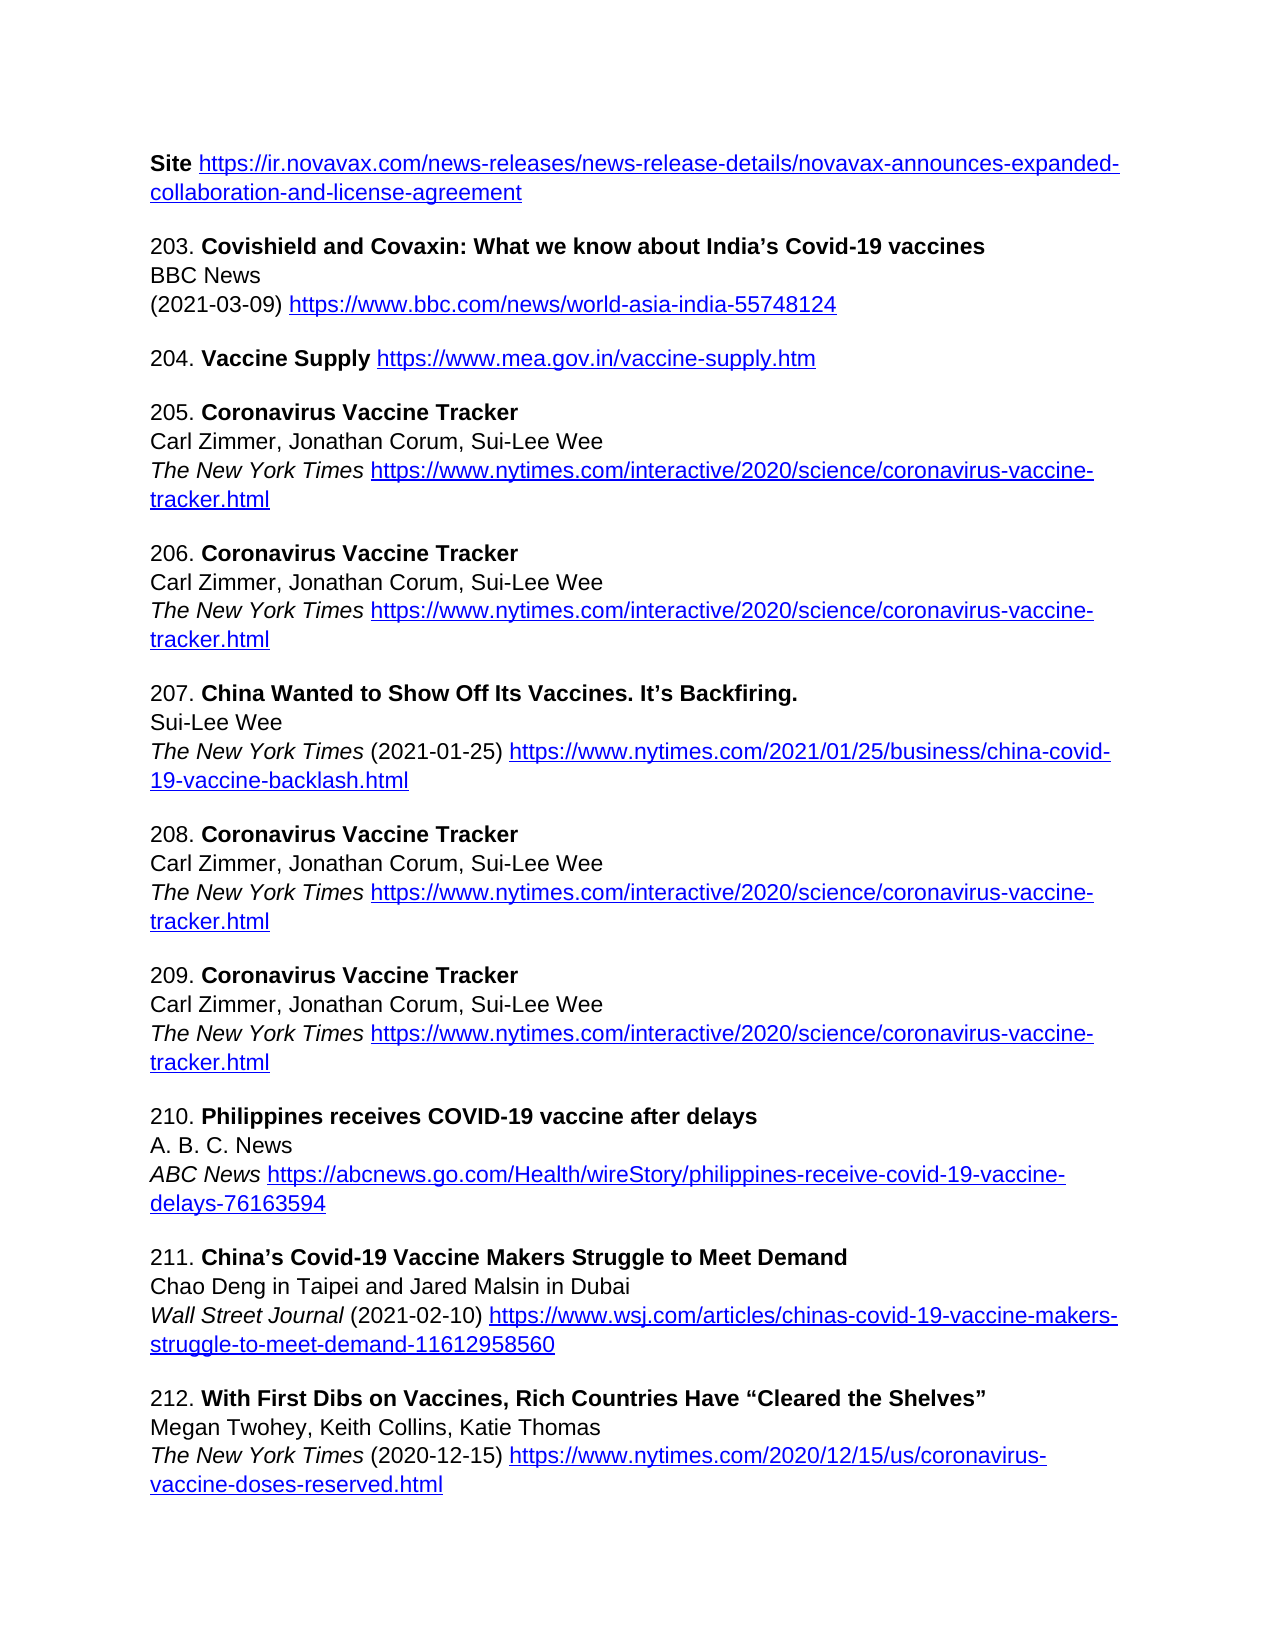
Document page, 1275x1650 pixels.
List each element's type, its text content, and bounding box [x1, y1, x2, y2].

text 210. Philippines receives COVID-19 vaccine after delays A. B. C. News ABC News https://abcnews.go.com/Health/wireStory/philippines-receive-covid-19-vaccine-delays-76163594 [150, 1103, 1125, 1216]
text 205. Coronavirus Vaccine Tracker Carl Zimmer, Jonathan Corum, Sui-Lee Wee The New York Times https://www.nytimes.com/interactive/2020/science/coronavirus-vaccine-tracker.html [150, 399, 1125, 512]
text 212. With First Dibs on Vaccines, Rich Countries Have “Cleared the Shelves” Megan Twohey, Keith Collins, Katie Thomas The New York Times (2020-12-15) https://www.nytimes.com/2020/12/15/us/coronavirus-vaccine-doses-reserved.html [150, 1384, 1125, 1498]
text 206. Coronavirus Vaccine Tracker Carl Zimmer, Jonathan Corum, Sui-Lee Wee The New York Times https://www.nytimes.com/interactive/2020/science/coronavirus-vaccine-tracker.html [150, 539, 1125, 653]
text 203. Covishield and Covaxin: What we know about India’s Covid-19 vaccines BBC News (2021-03-09) https://www.bbc.com/news/world-asia-india-55748124 [150, 233, 1125, 317]
text 204. Vaccine Supply https://www.mea.gov.in/vaccine-supply.htm [150, 345, 1125, 371]
text 209. Coronavirus Vaccine Tracker Carl Zimmer, Jonathan Corum, Sui-Lee Wee The New York Times https://www.nytimes.com/interactive/2020/science/coronavirus-vaccine-tracker.html [150, 962, 1125, 1075]
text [150, 150, 1125, 205]
text 207. China Wanted to Show Off Its Vaccines. It’s Backfiring. Sui-Lee Wee The New York Times (2021-01-25) https://www.nytimes.com/2021/01/25/business/china-covid-19-vaccine-backlash.html [150, 680, 1125, 794]
text 208. Coronavirus Vaccine Tracker Carl Zimmer, Jonathan Corum, Sui-Lee Wee The New York Times https://www.nytimes.com/interactive/2020/science/coronavirus-vaccine-tracker.html [150, 821, 1125, 934]
text 211. China’s Covid-19 Vaccine Makers Struggle to Meet Demand Chao Deng in Taipei and Jared Malsin in Dubai Wall Street Journal (2021-02-10) https://www.wsj.com/articles/chinas-covid-19-vaccine-makers-struggle-to-meet-demand-11612958560 [150, 1244, 1125, 1357]
